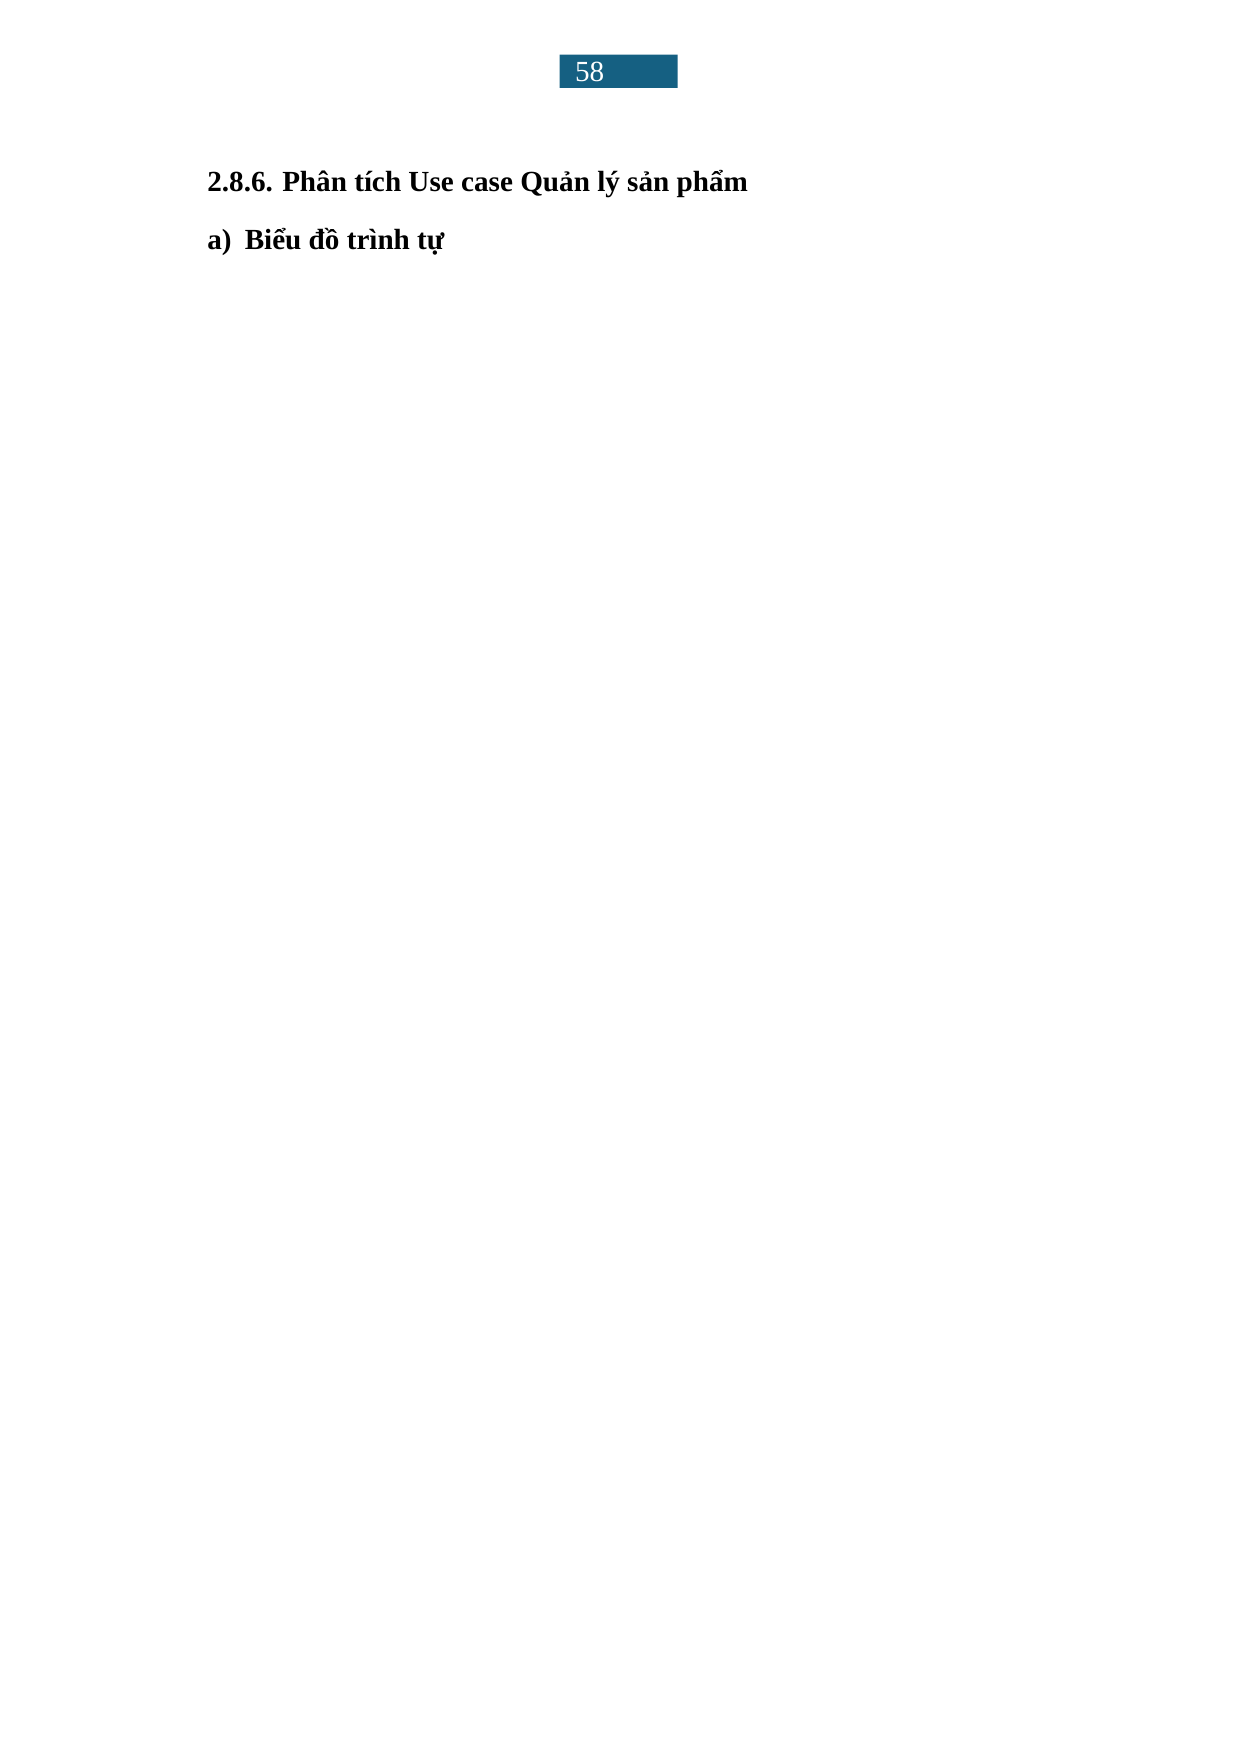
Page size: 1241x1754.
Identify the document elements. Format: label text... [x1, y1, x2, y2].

subtitle Phân tích Use case Quản lý sản phẩm [207, 164, 1122, 197]
list Biểu đồ trình tự [207, 222, 1122, 256]
